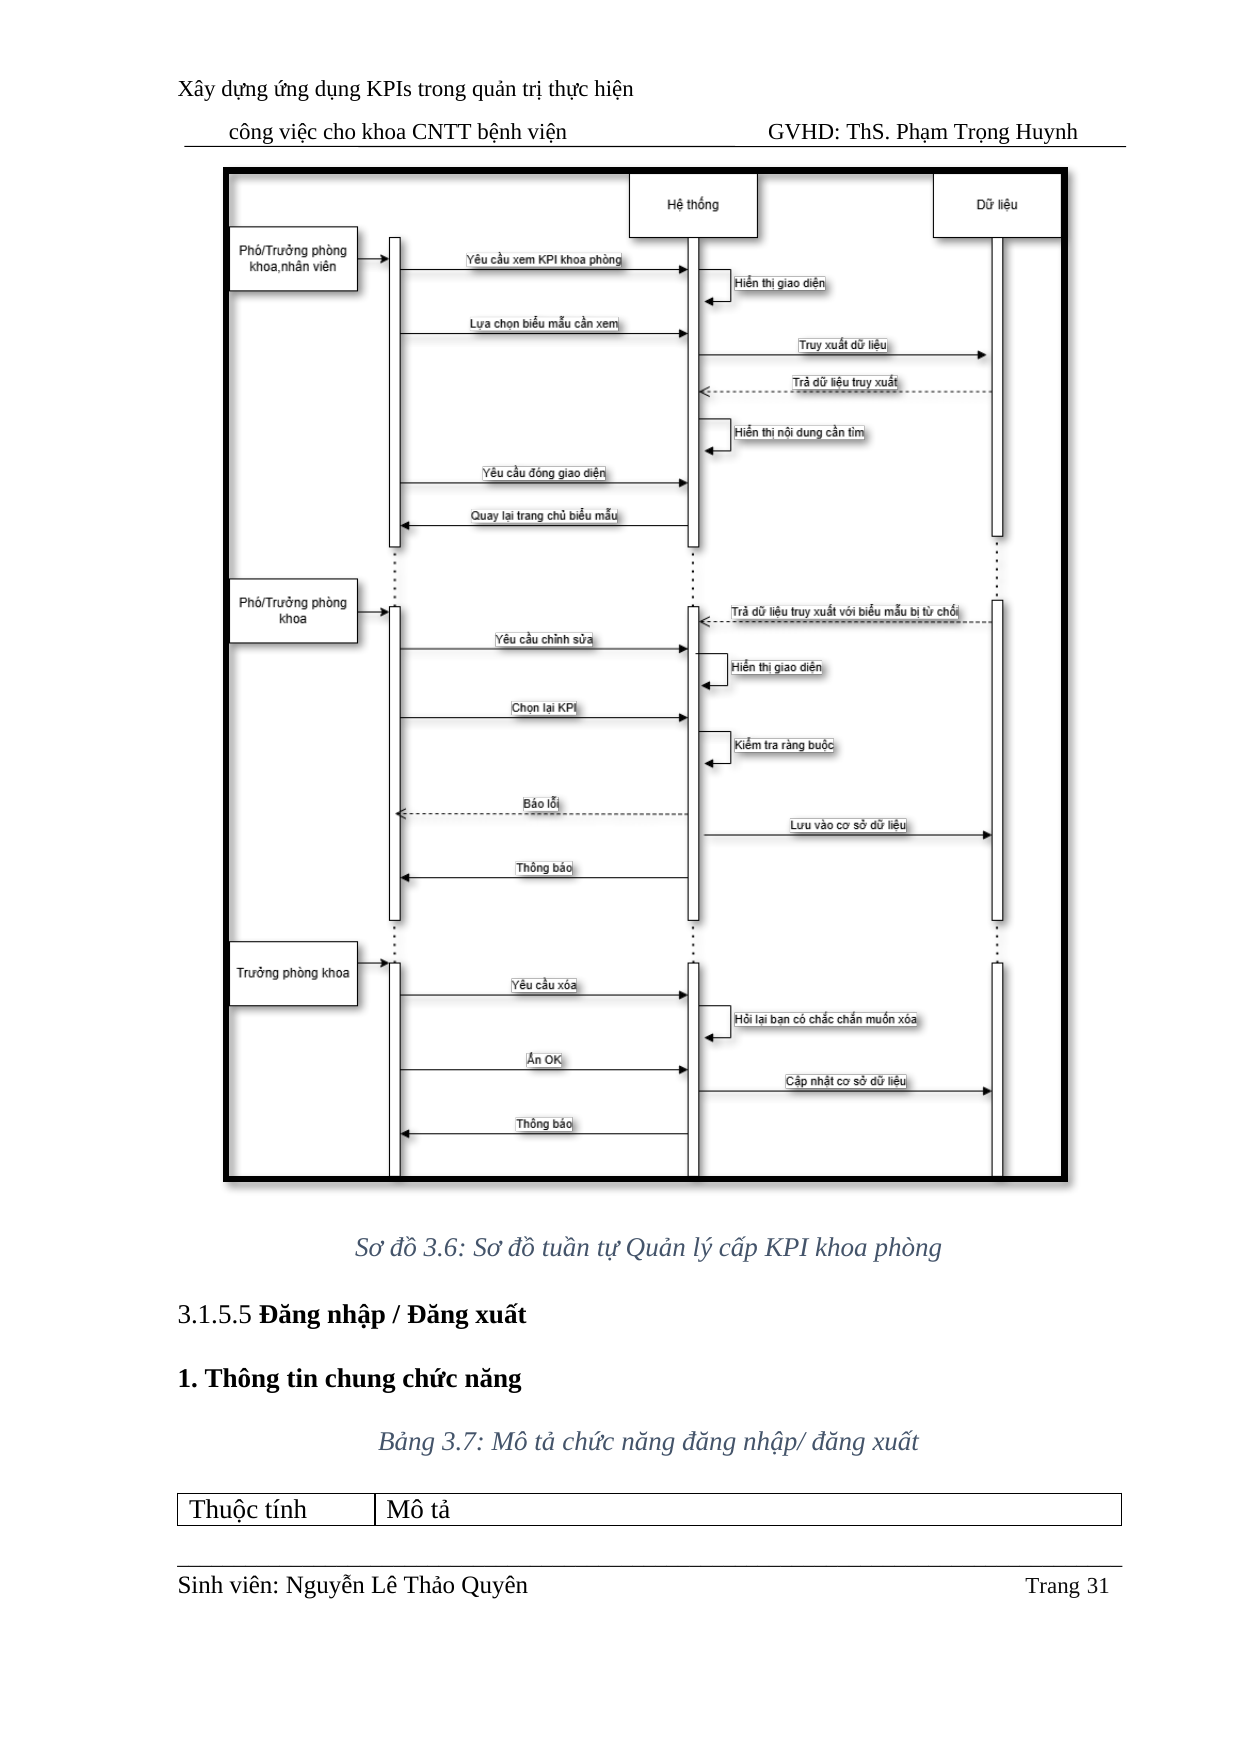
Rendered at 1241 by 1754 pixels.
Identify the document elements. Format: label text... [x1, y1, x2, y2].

table_header Thuộc tính [178, 1494, 374, 1525]
table_header Mô tả [376, 1494, 1121, 1525]
picture [229, 174, 1061, 1176]
subtitle Đăng nhập / Đăng xuất [177, 1298, 1122, 1329]
text 1. Thông tin chung chức năng [177, 1362, 1122, 1393]
text Bảng 3.7: Mô tả chức năng đăng nhập/ đăng xuất [177, 1425, 1122, 1456]
text Sơ đồ 3.6: Sơ đồ tuần tự Quản lý cấp KPI khoa phòng [177, 1231, 1122, 1262]
